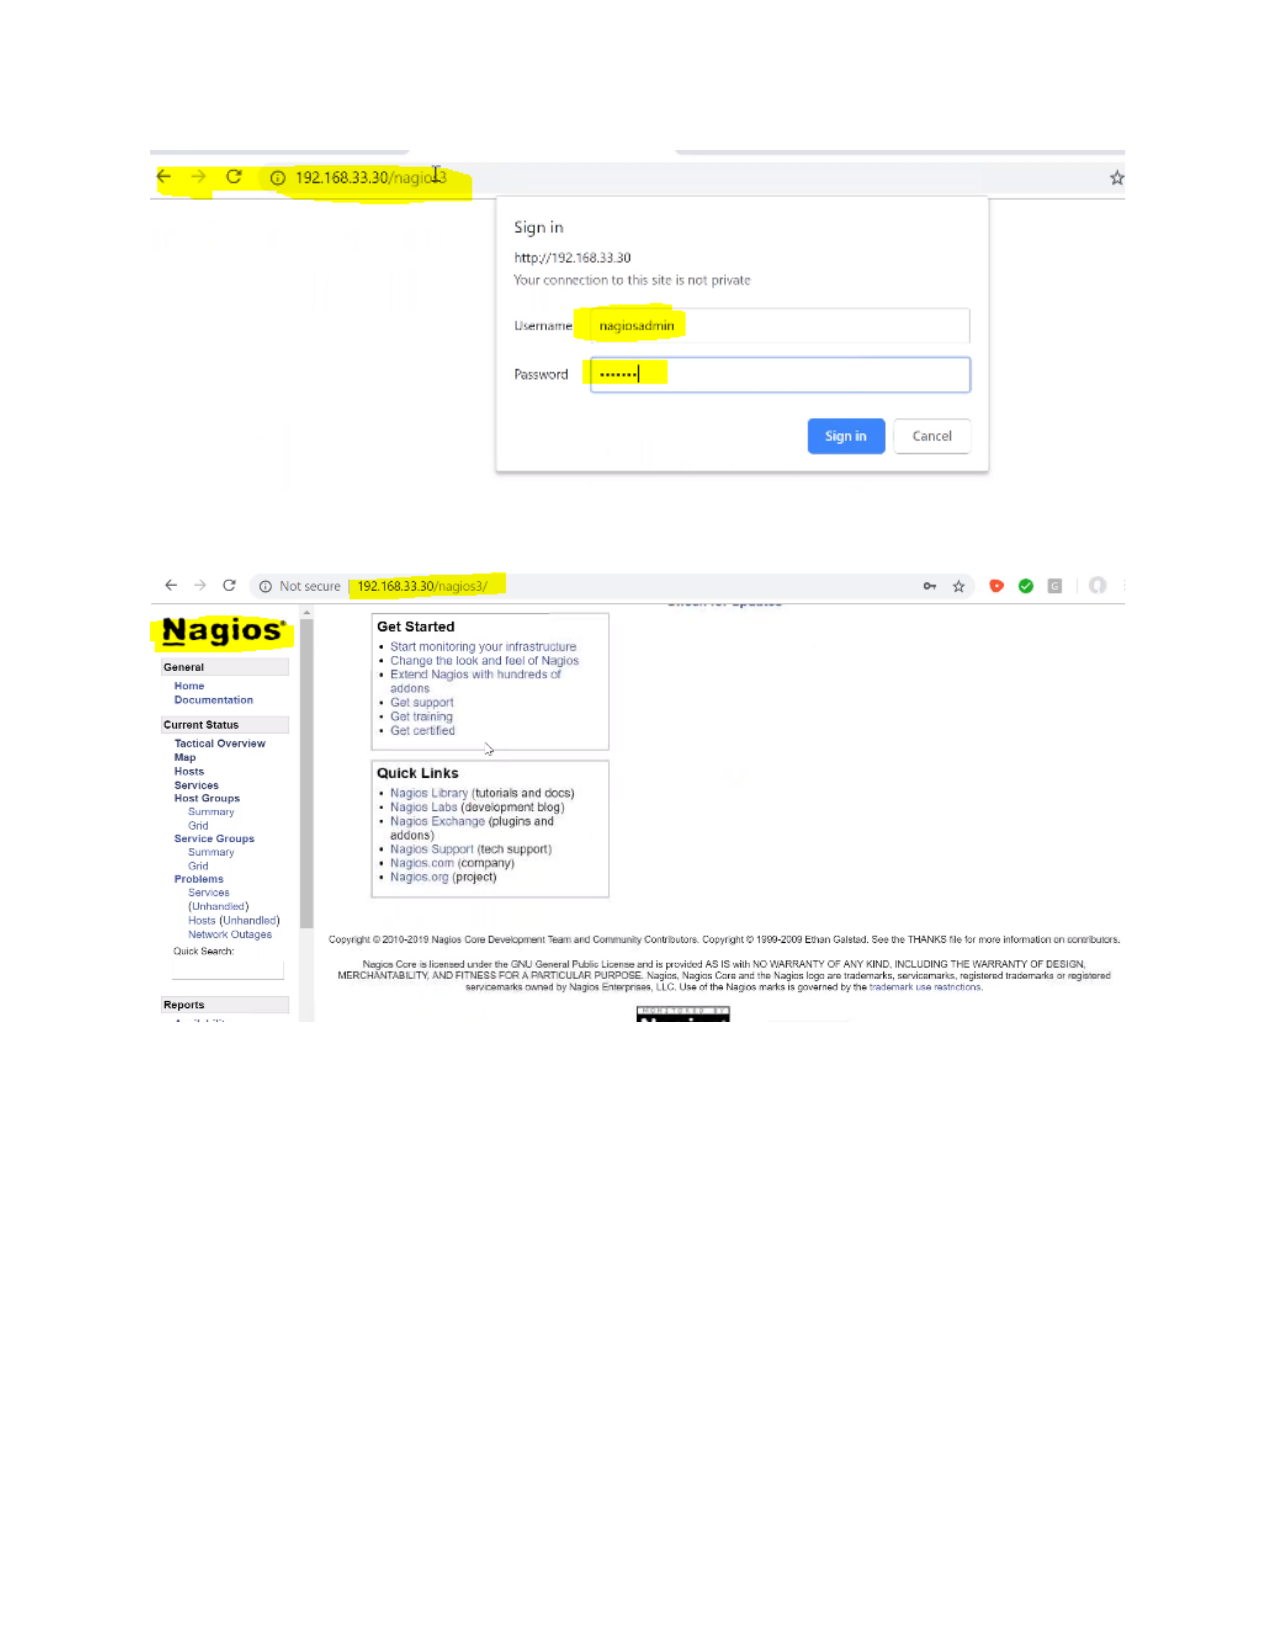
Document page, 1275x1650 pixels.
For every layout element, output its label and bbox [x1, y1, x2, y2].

picture [150, 150, 1125, 492]
picture [150, 570, 1125, 1022]
